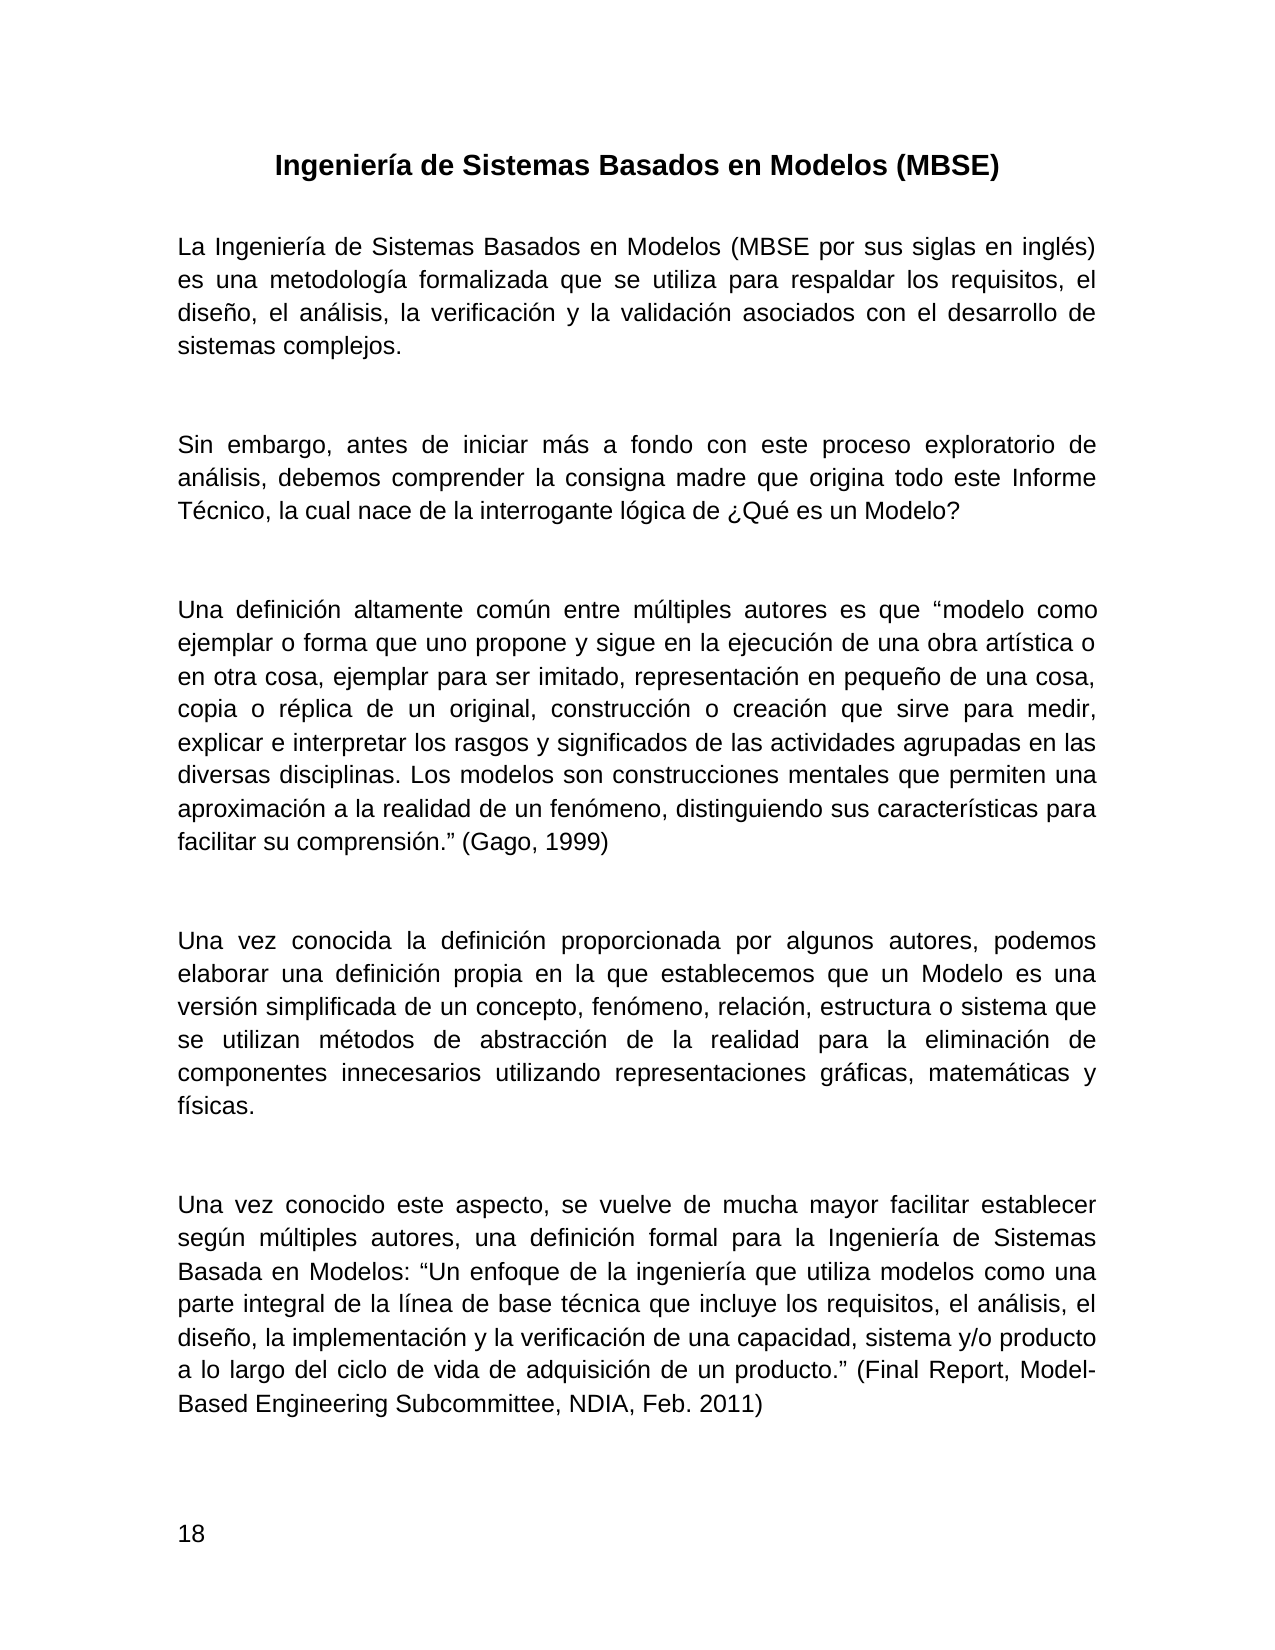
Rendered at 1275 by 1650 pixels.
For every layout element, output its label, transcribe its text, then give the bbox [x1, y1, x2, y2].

subtitle Ingeniería de Sistemas Basados en Modelos (MBSE) [177, 148, 1098, 181]
text La Ingeniería de Sistemas Basados en Modelos (MBSE por sus siglas en inglés) es una metodología formalizada que se utiliza para respaldar los requisitos, el diseño, el análisis, la verificación y la validación asociados con el desarrollo de sistemas complejos. [177, 232, 1098, 359]
text Una vez conocida la definición proporcionada por algunos autores, podemos elaborar una definición propia en la que establecemos que un Modelo es una versión simplificada de un concepto, fenómeno, relación, estructura o sistema que se utilizan métodos de abstracción de la realidad para la eliminación de componentes innecesarios utilizando representaciones gráficas, matemáticas y físicas. [177, 926, 1098, 1120]
text Sin embargo, antes de iniciar más a fondo con este proceso exploratorio de análisis, debemos comprender la consigna madre que origina todo este Informe Técnico, la cual nace de la interrogante lógica de ¿Qué es un Modelo? [177, 430, 1098, 525]
text Una vez conocido este aspecto, se vuelve de mucha mayor facilitar establecer según múltiples autores, una definición formal para la Ingeniería de Sistemas Basada en Modelos: “Un enfoque de la ingeniería que utiliza modelos como una parte integral de la línea de base técnica que incluye los requisitos, el análisis, el diseño, la implementación y la verificación de una capacidad, sistema y/o producto a lo largo del ciclo de vida de adquisición de un producto.” (Final Report, Model-Based Engineering Subcommittee, NDIA, Feb. 2011) [177, 1190, 1098, 1417]
text Una definición altamente común entre múltiples autores es que “modelo como ejemplar o forma que uno propone y sigue en la ejecución de una obra artística o en otra cosa, ejemplar para ser imitado, representación en pequeño de una cosa, copia o réplica de un original, construcción o creación que sirve para medir, explicar e interpretar los rasgos y significados de las actividades agrupadas en las diversas disciplinas. Los modelos son construcciones mentales que permiten una aproximación a la realidad de un fenómeno, distinguiendo sus características para facilitar su comprensión.” (Gago, 1999) [177, 595, 1098, 855]
